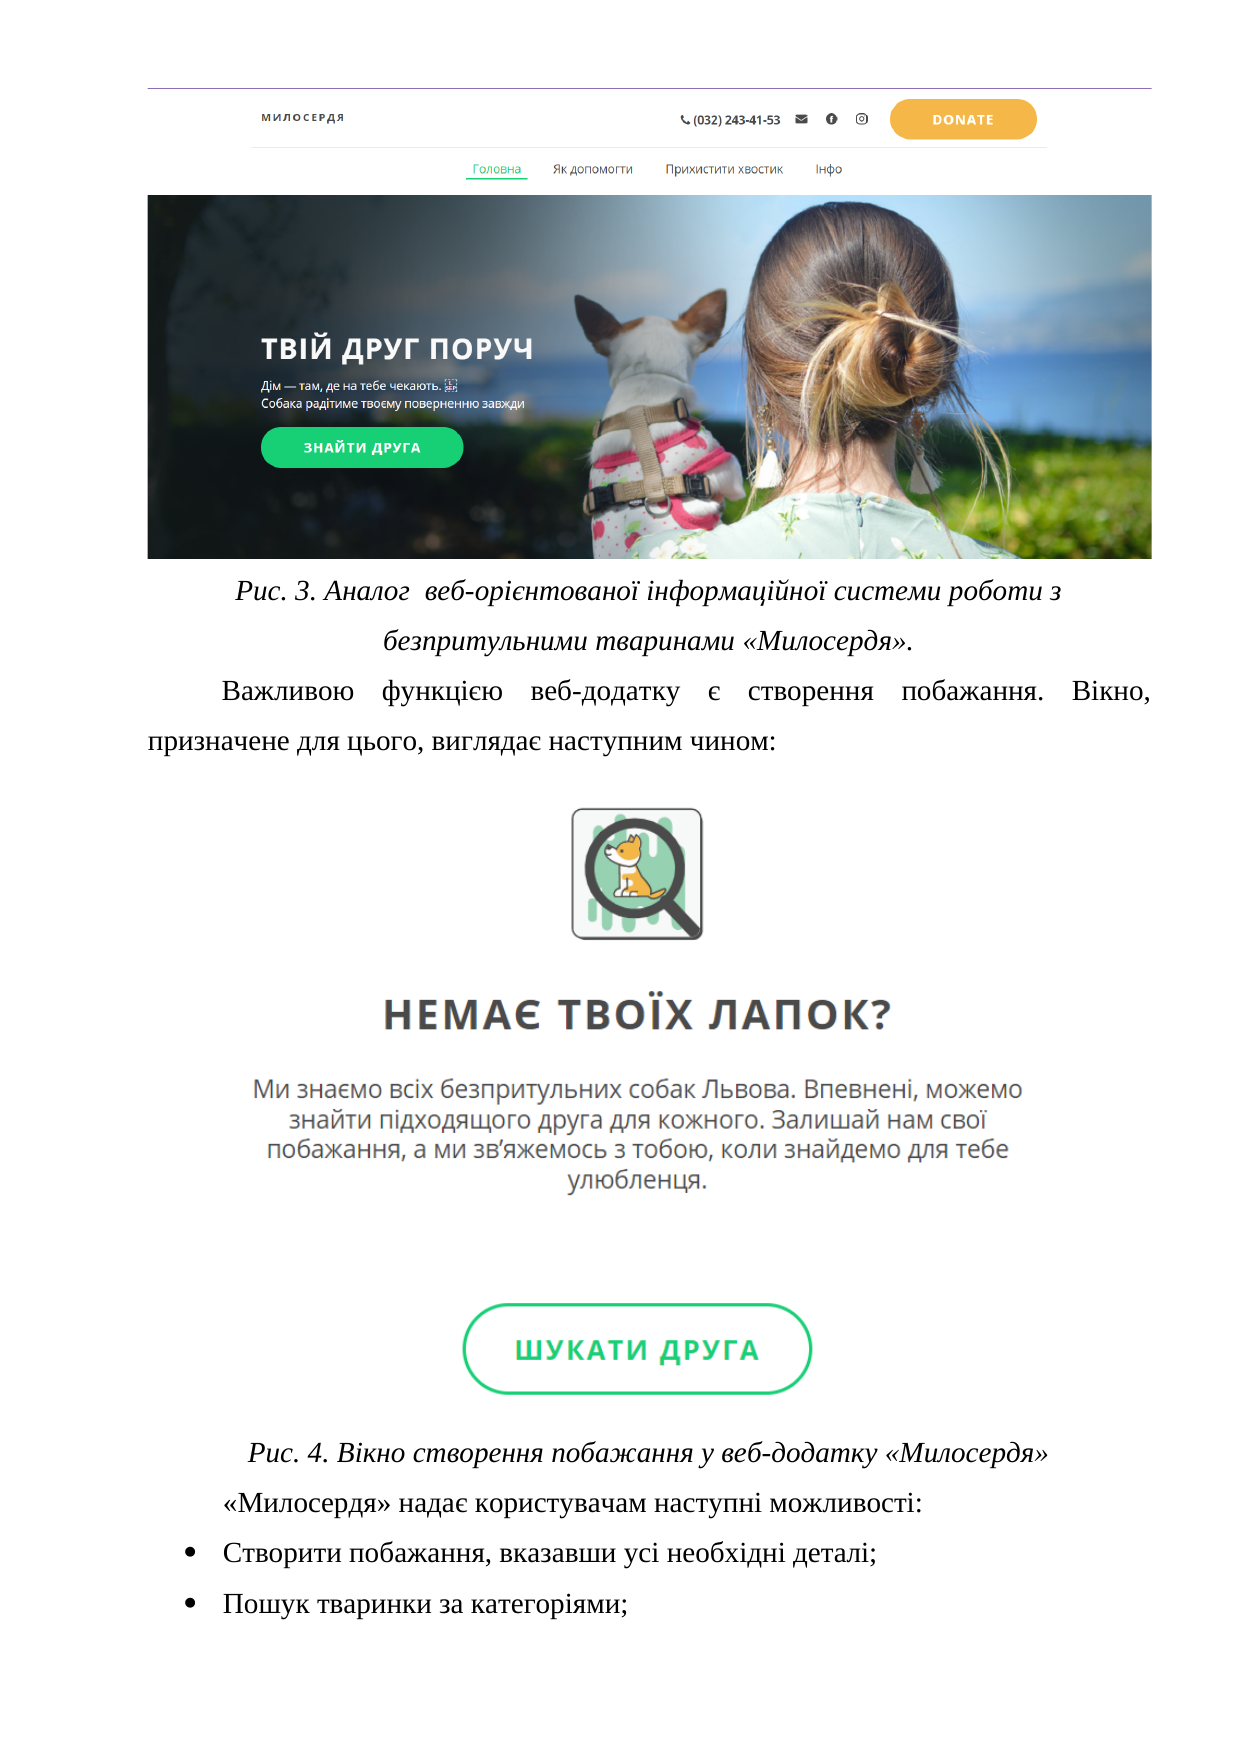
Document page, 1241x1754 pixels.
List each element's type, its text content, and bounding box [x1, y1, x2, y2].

picture [147, 88, 1152, 559]
text Рис. 3. Аналог веб-орієнтованої інформаційної системи роботи з безпритульними тваринами «Милосердя». [148, 573, 1152, 656]
picture [174, 773, 1125, 1421]
list Пошук тваринки за категоріями; [185, 1586, 1152, 1619]
text Рис. 4. Вікно створення побажання у веб-додатку «Милосердя» [148, 1435, 1152, 1468]
text «Милосердя» надає користувачам наступні можливості: [148, 1485, 1152, 1518]
text Важливою функцією веб-додатку є створення побажання. Вікно, призначене для цього, виглядає наступним чином: [148, 673, 1152, 757]
list Створити побажання, вказавши усі необхідні деталі; [185, 1535, 1152, 1569]
